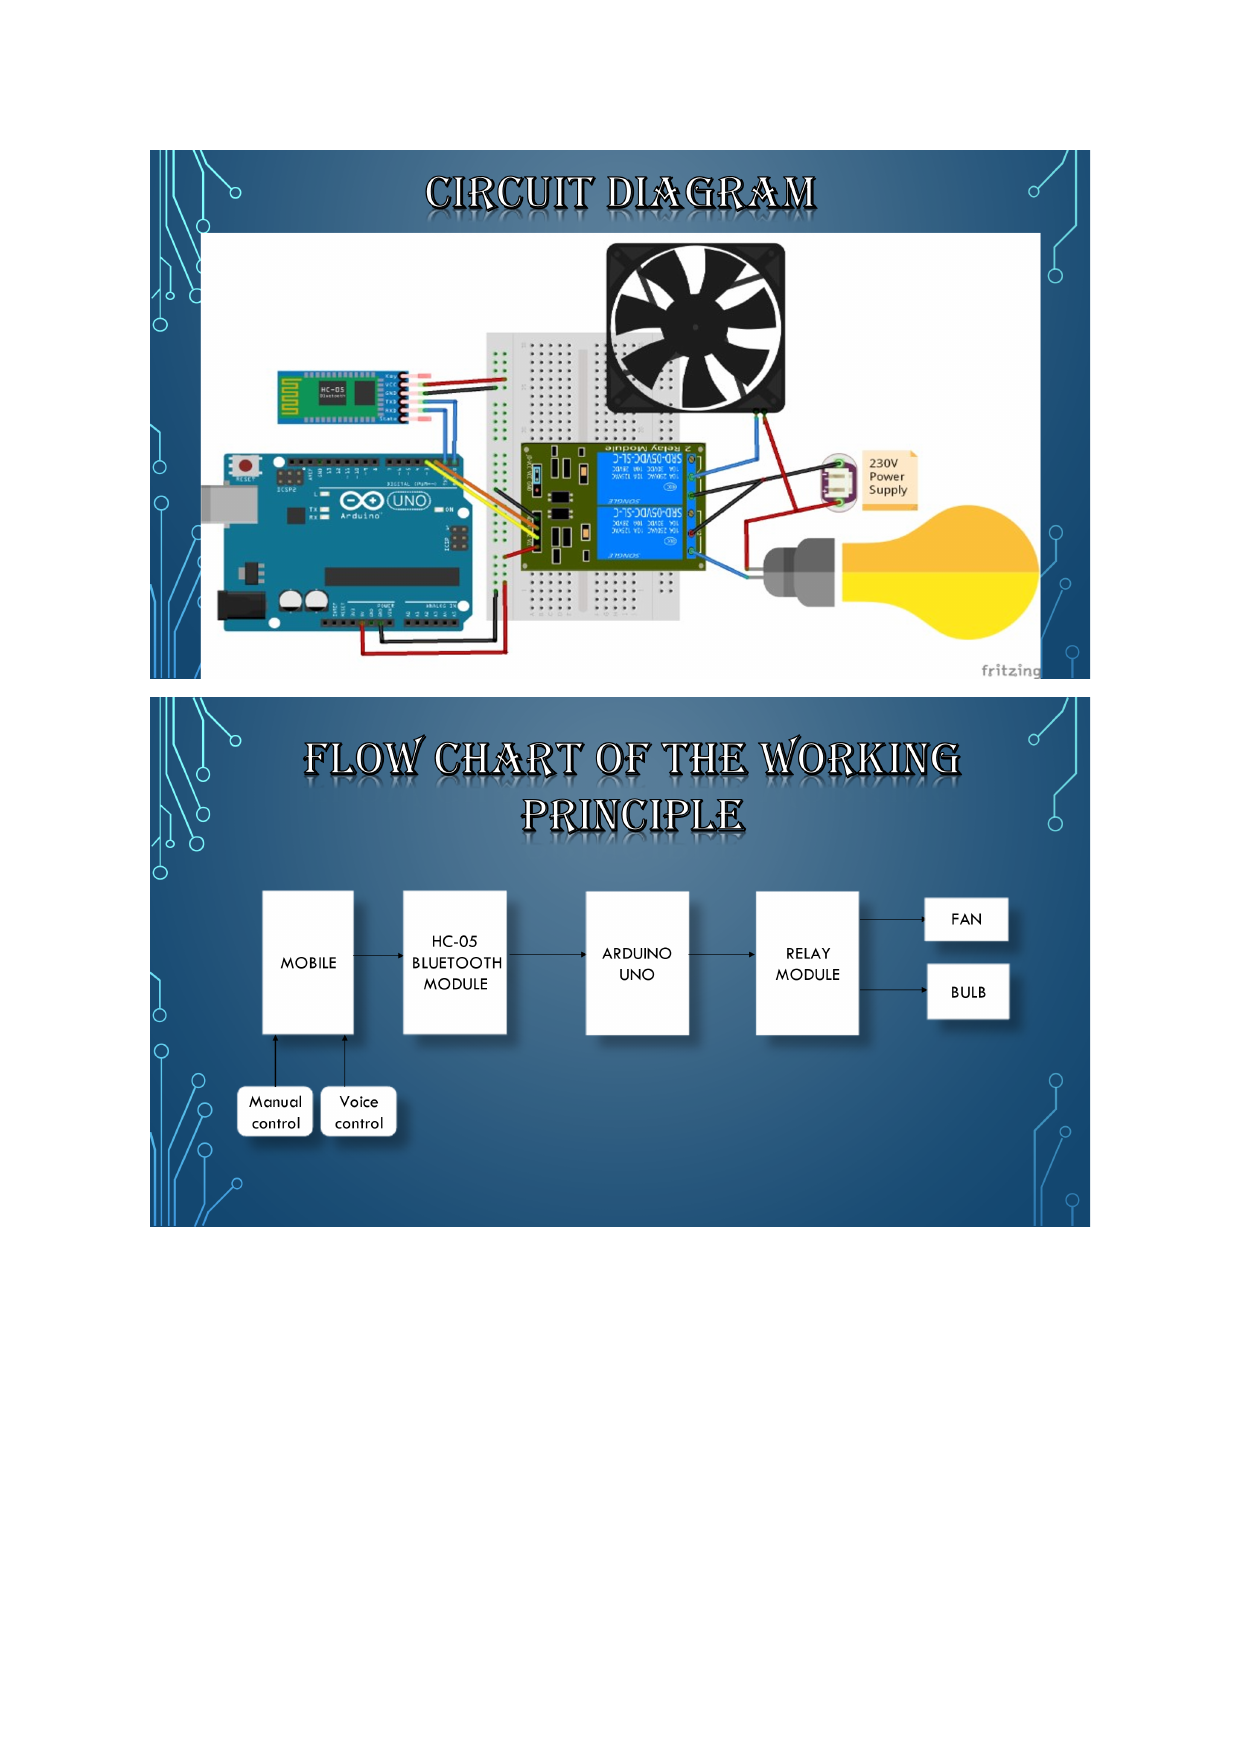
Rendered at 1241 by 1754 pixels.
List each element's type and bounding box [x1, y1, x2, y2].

picture [150, 697, 1091, 1227]
picture [150, 150, 1091, 679]
